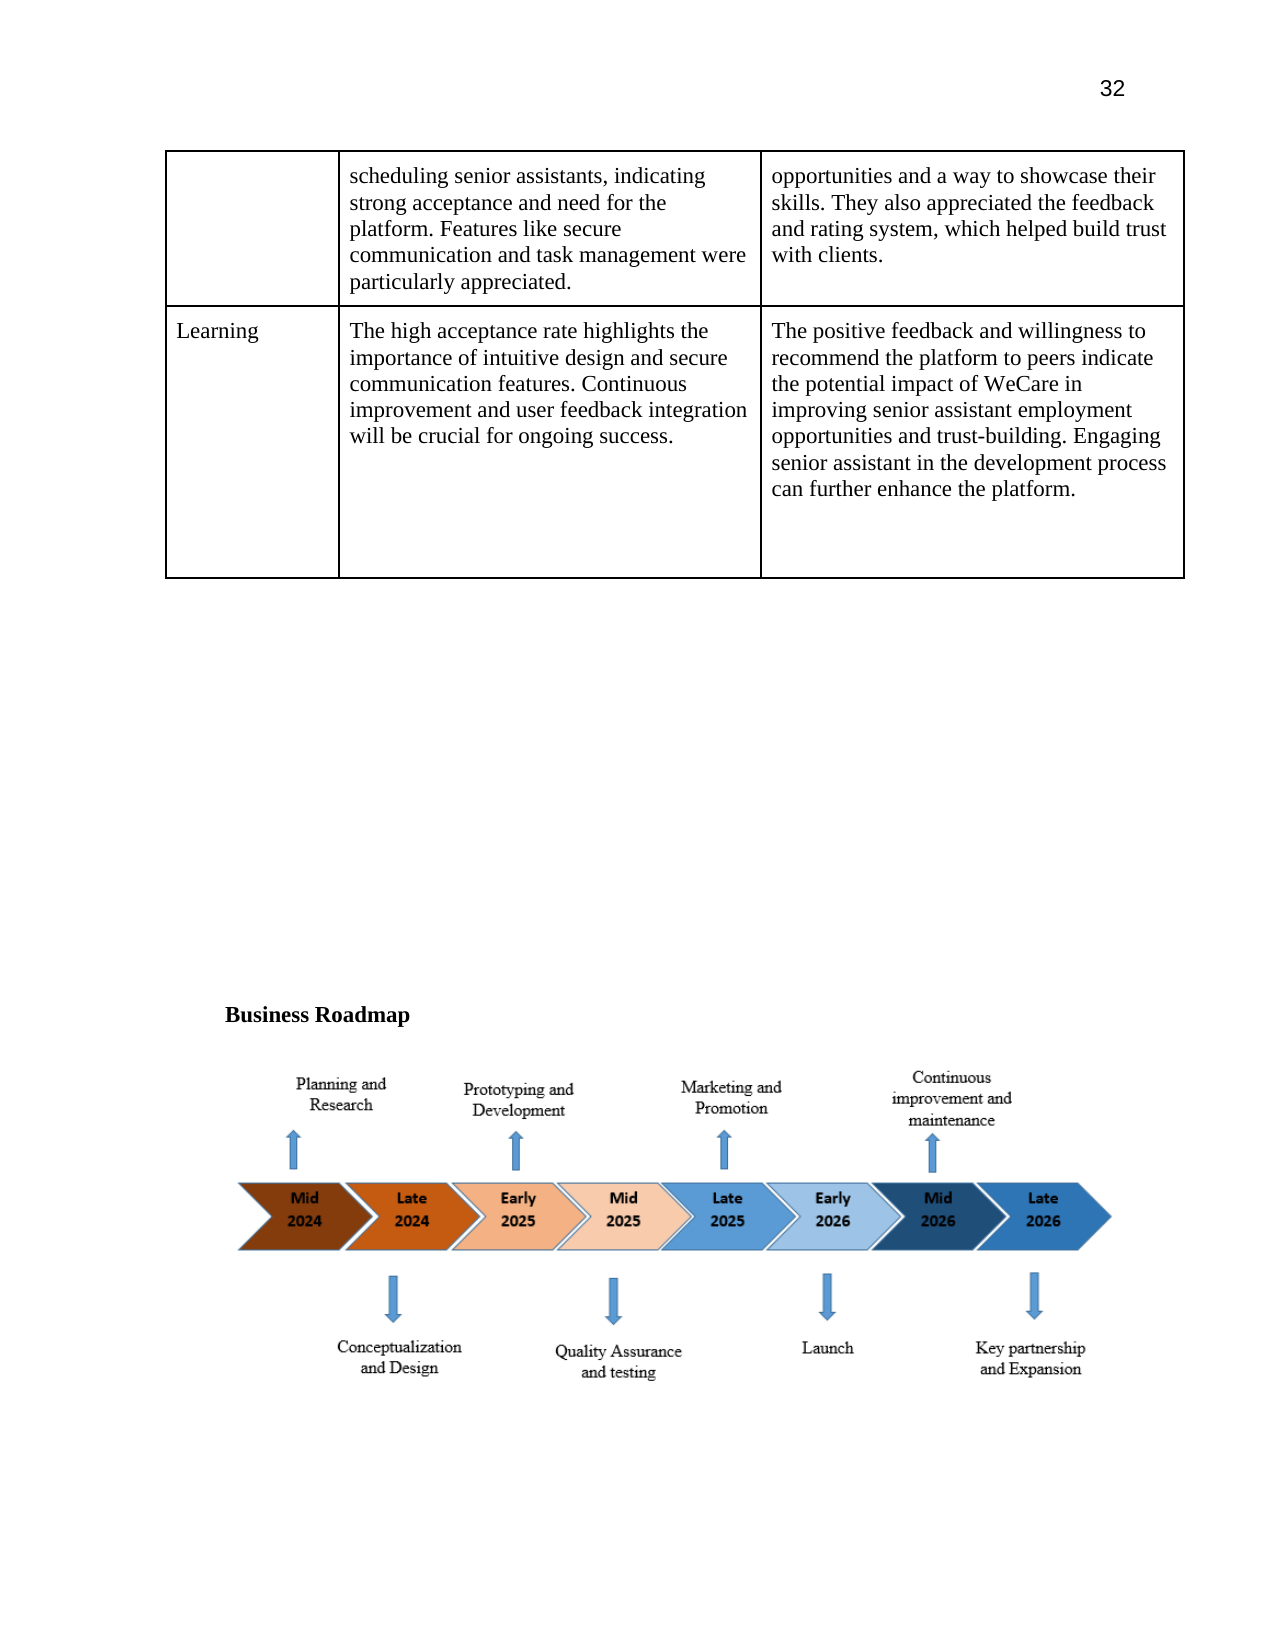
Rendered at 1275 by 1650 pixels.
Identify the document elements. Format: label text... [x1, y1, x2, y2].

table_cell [762, 152, 1183, 305]
table_cell The high acceptance rate highlights the importance of intuitive design and secure communication features. Continuous improvement and user feedback integration will be crucial for ongoing success. [340, 307, 760, 577]
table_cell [167, 152, 338, 305]
text Business Roadmap [225, 1001, 1125, 1027]
picture [225, 1061, 1125, 1405]
table_cell Learning [167, 307, 338, 577]
table_cell The positive feedback and willingness to recommend the platform to peers indicate the potential impact of WeCare in improving senior assistant employment opportunities and trust-building. Engaging senior assistant in the development process can further enhance the platform. [762, 307, 1183, 577]
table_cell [340, 152, 760, 305]
